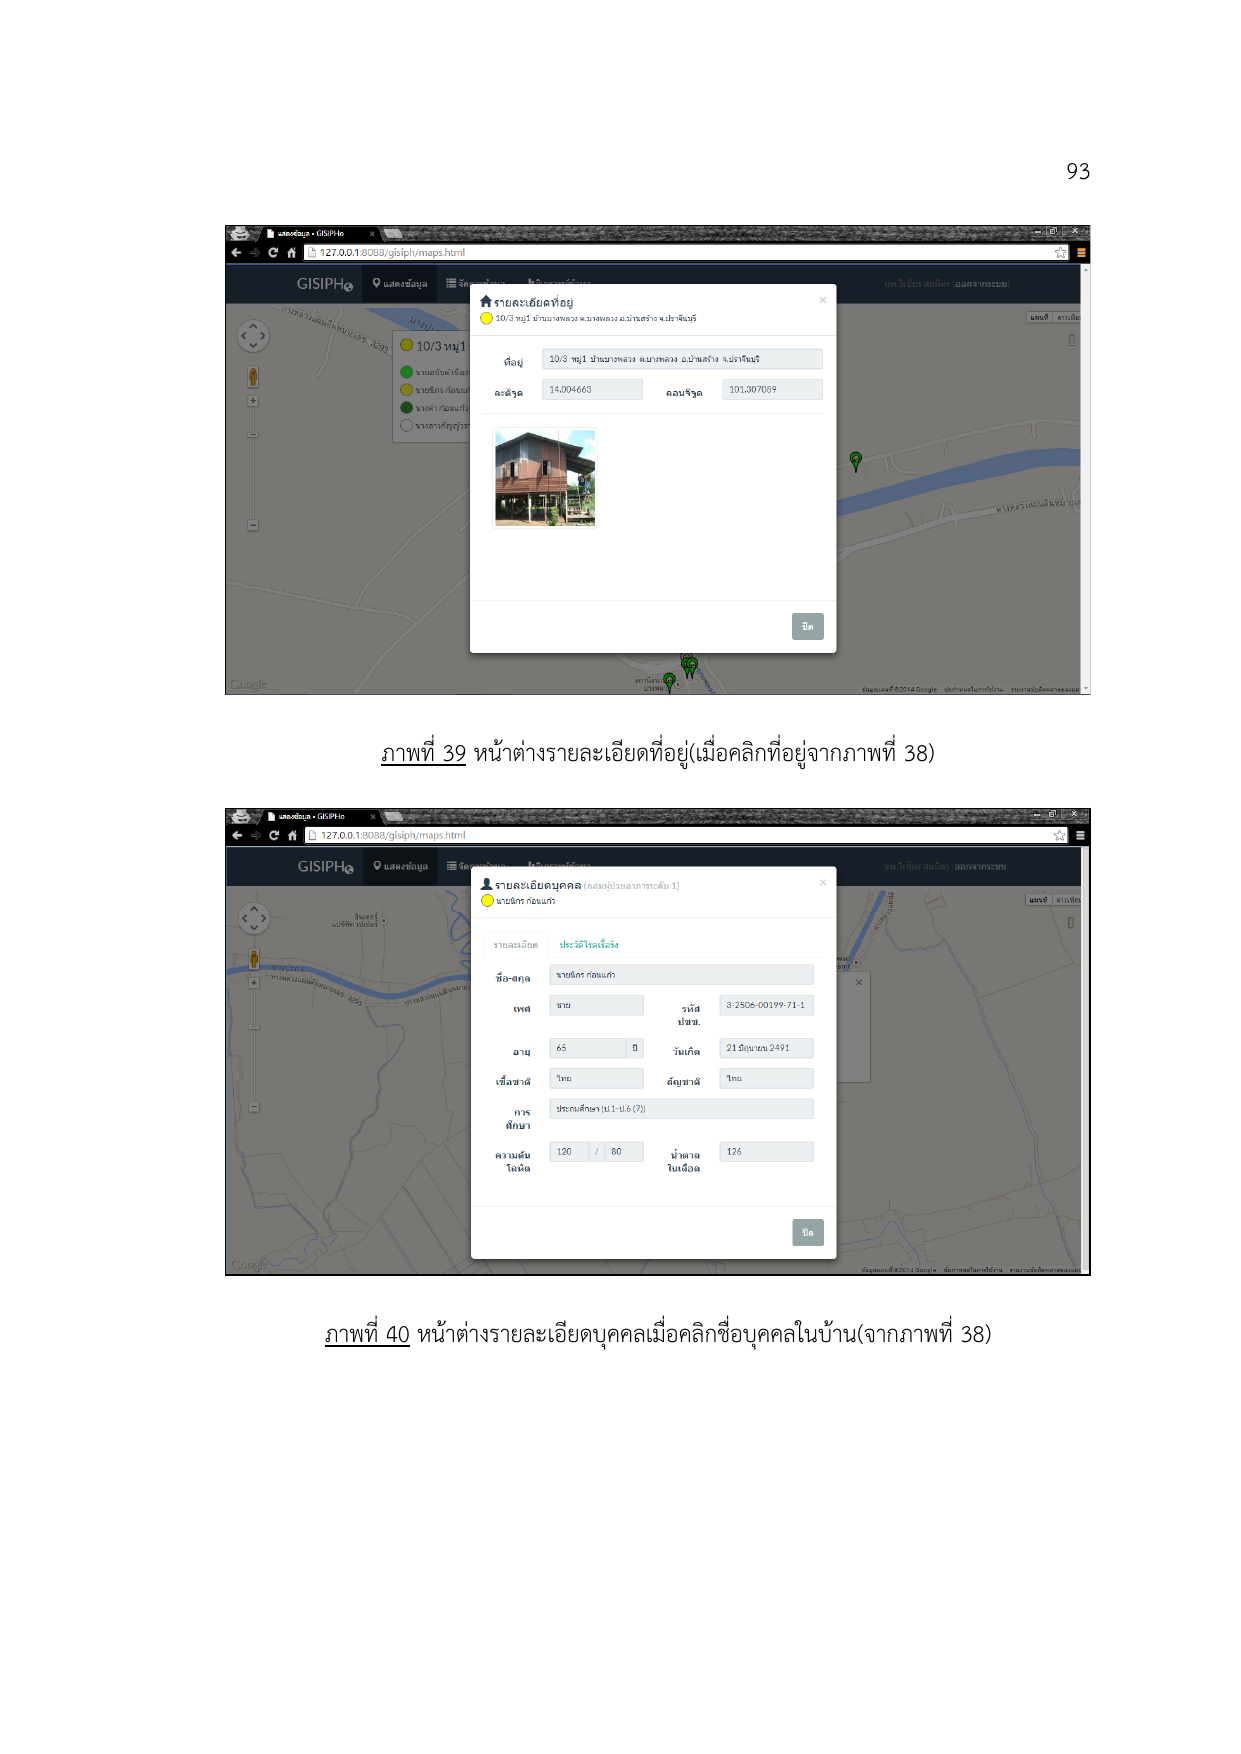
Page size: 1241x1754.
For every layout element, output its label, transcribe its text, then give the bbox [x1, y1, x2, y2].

picture [225, 225, 1091, 695]
subtitle ภาพที่ 40 หน้าต่างรายละเอียดบุคคลเมื่อคลิกชื่อบุคคลในบ้าน(จากภาพที่ 38) [225, 1313, 1090, 1351]
picture [226, 809, 1089, 1274]
subtitle ภาพที่ 39 หน้าต่างรายละเอียดที่อยู่(เมื่อคลิกที่อยู่จากภาพที่ 38) [225, 732, 1090, 770]
